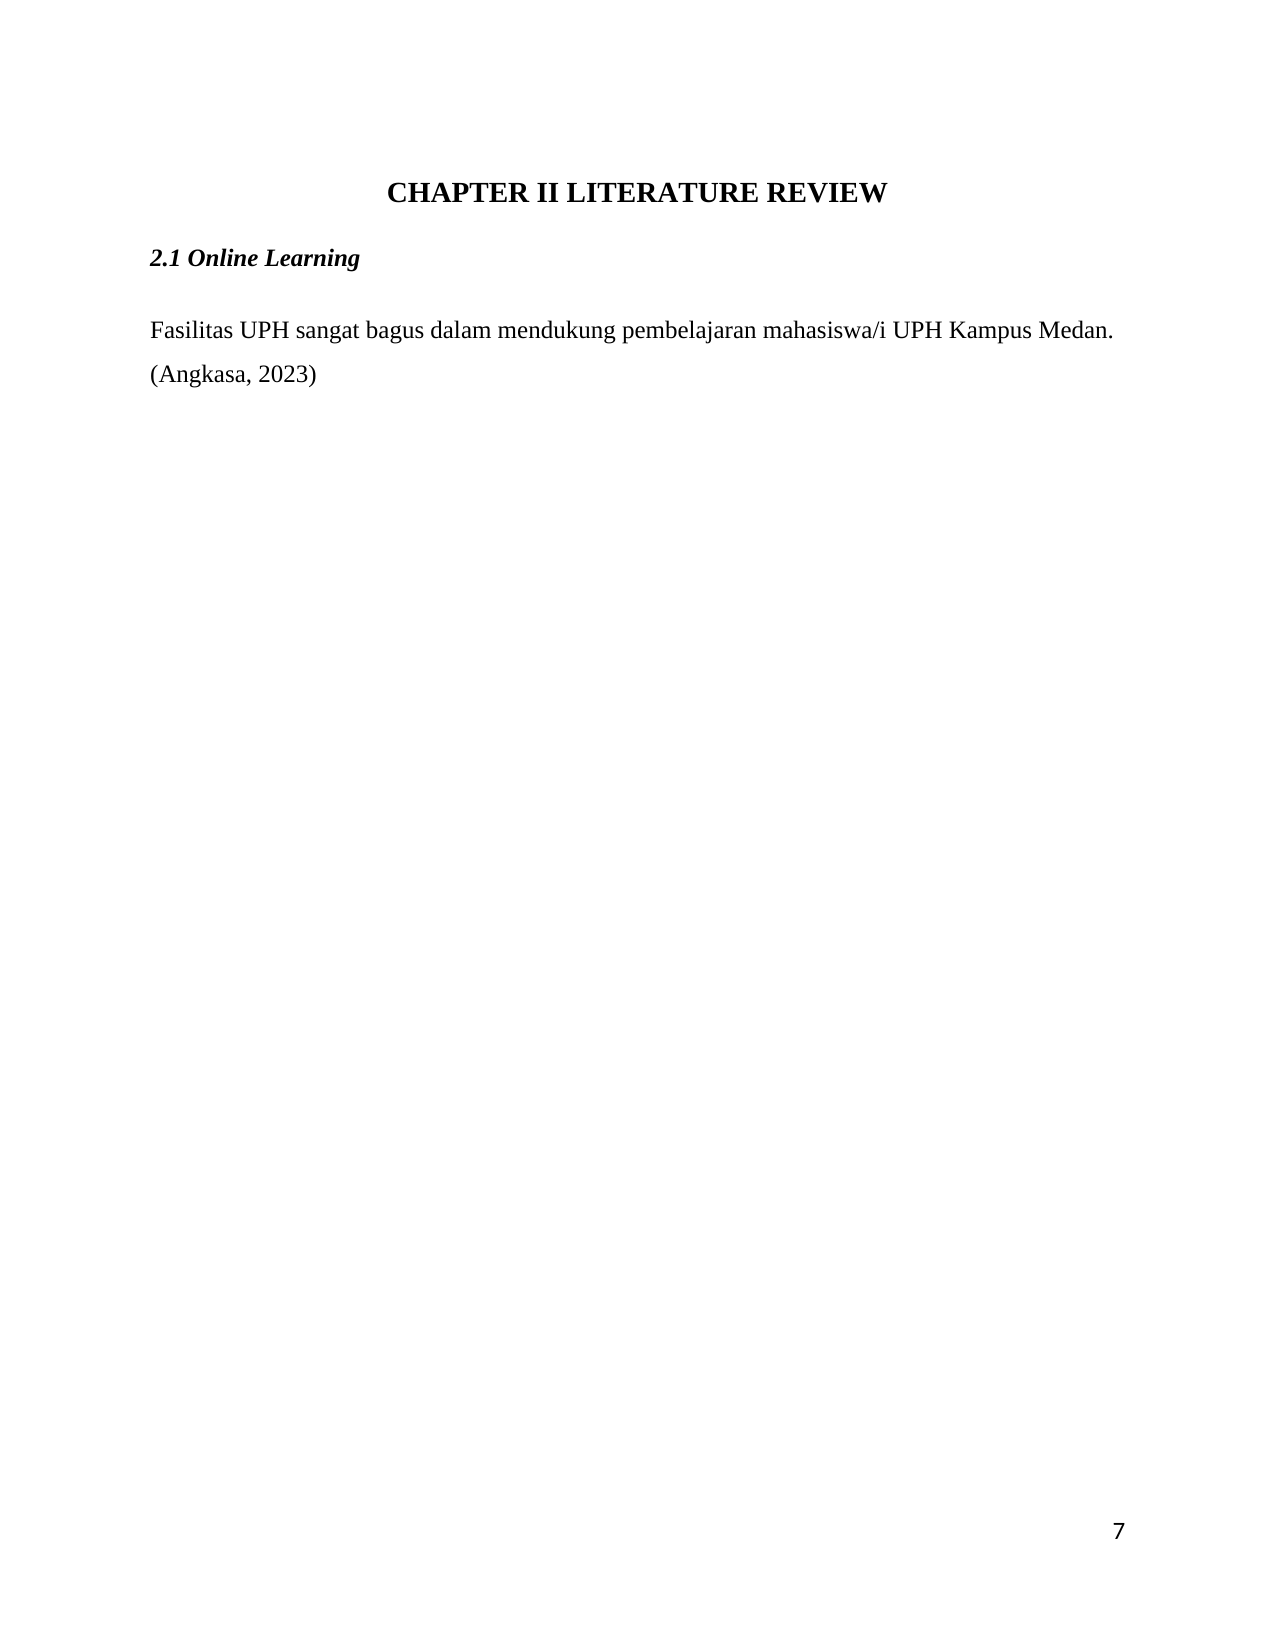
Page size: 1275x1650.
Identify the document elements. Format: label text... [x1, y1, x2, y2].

subtitle 2.1 Online Learning [150, 243, 1125, 272]
subtitle CHAPTER II LITERATURE REVIEW [150, 175, 1125, 208]
text Fasilitas UPH sangat bagus dalam mendukung pembelajaran mahasiswa/i UPH Kampus Medan. [150, 315, 1125, 388]
